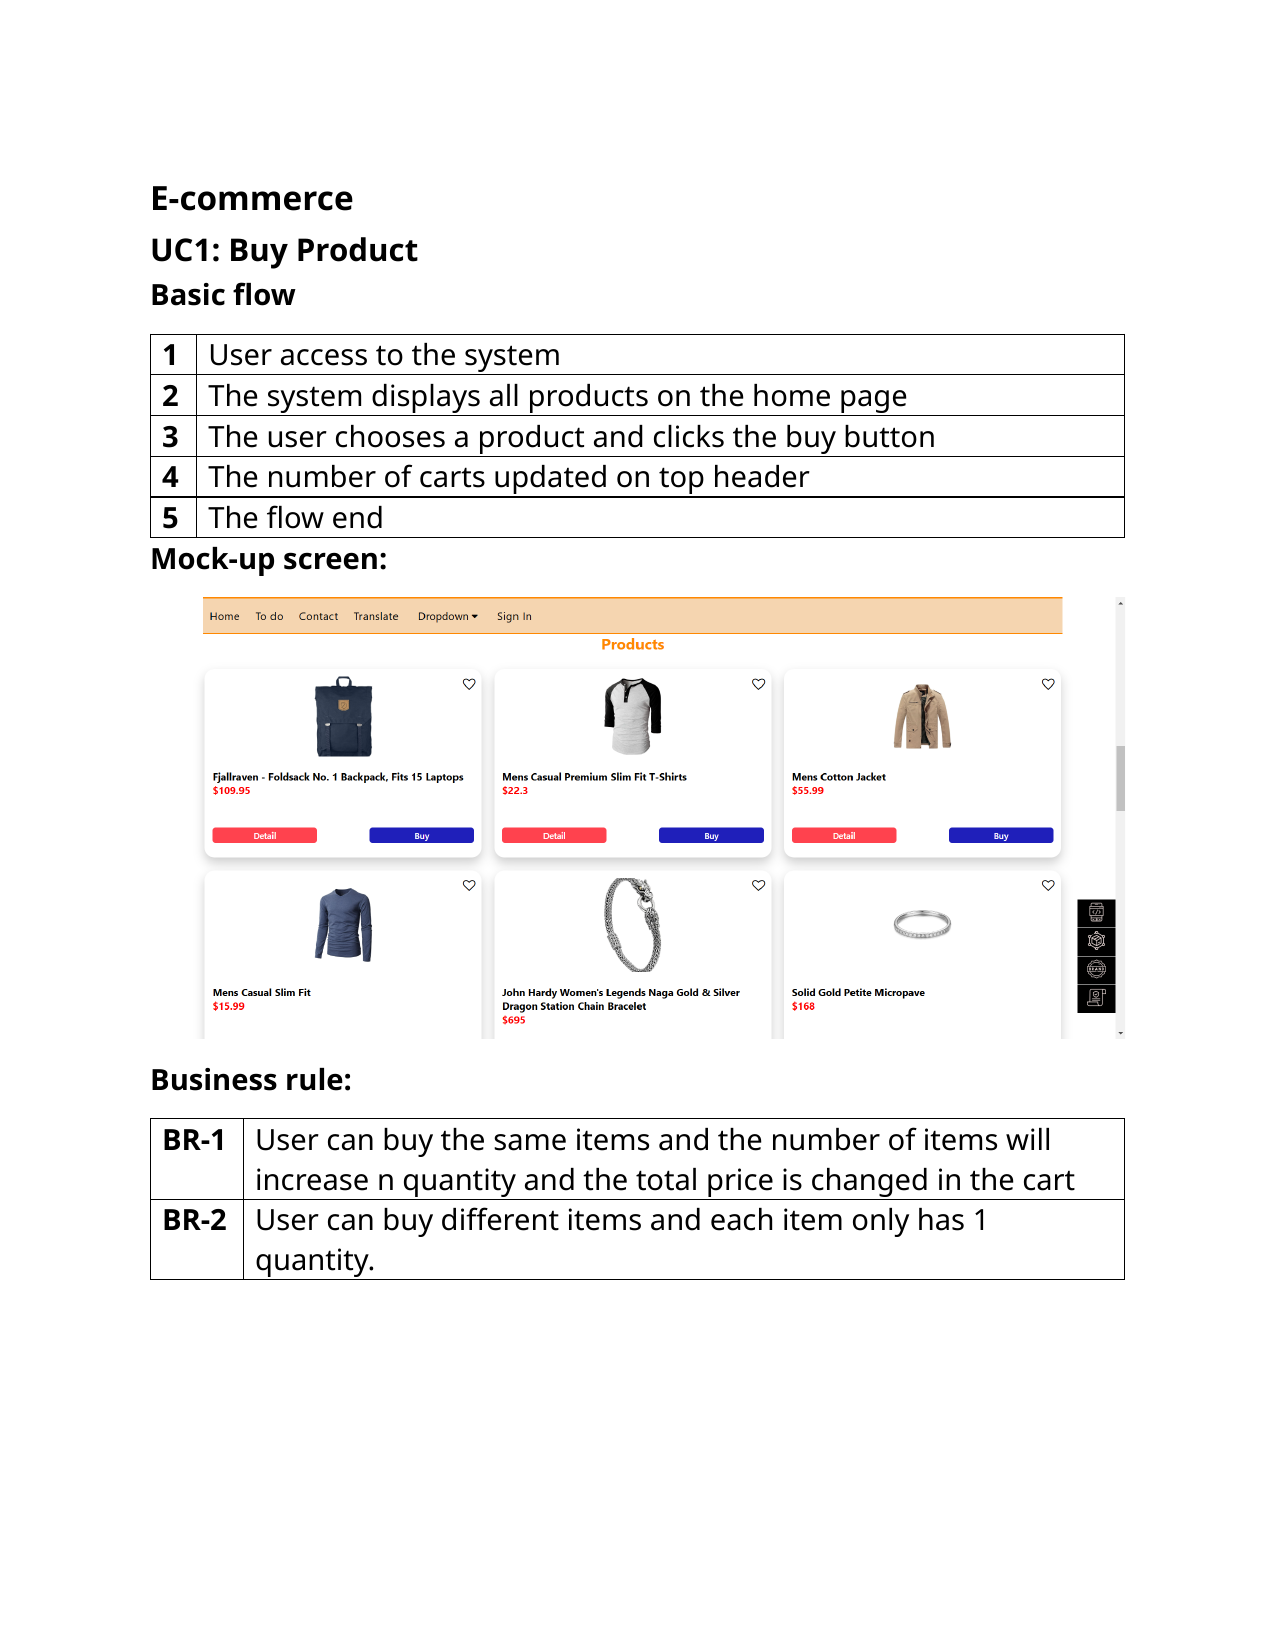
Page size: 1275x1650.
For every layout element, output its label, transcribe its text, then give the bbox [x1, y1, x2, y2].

text Basic flow [150, 274, 1125, 314]
subtitle E-commerce [150, 175, 1125, 220]
table_cell The number of carts updated on top header [197, 457, 1124, 496]
table_cell 4 [151, 457, 196, 496]
table_cell BR-2 [151, 1200, 243, 1279]
table_cell User can buy different items and each item only has 1 quantity. [244, 1200, 1124, 1279]
table_cell The flow end [197, 498, 1124, 537]
table_cell The user chooses a product and clicks the buy button [197, 416, 1124, 456]
table_header User access to the system [197, 335, 1124, 374]
table_header User can buy the same items and the number of items will increase n quantity and the total price is changed in the cart [244, 1119, 1124, 1199]
text Business rule: [150, 1059, 1125, 1098]
table_header BR-1 [151, 1119, 243, 1199]
table_cell 5 [151, 498, 196, 537]
table_cell 3 [151, 416, 196, 456]
subtitle UC1: Buy Product [150, 228, 1125, 271]
picture [150, 597, 1125, 1039]
table_cell The system displays all products on the home page [197, 375, 1124, 415]
table_cell 2 [151, 375, 196, 415]
table_header 1 [151, 335, 196, 374]
text Mock-up screen: [150, 538, 1125, 578]
